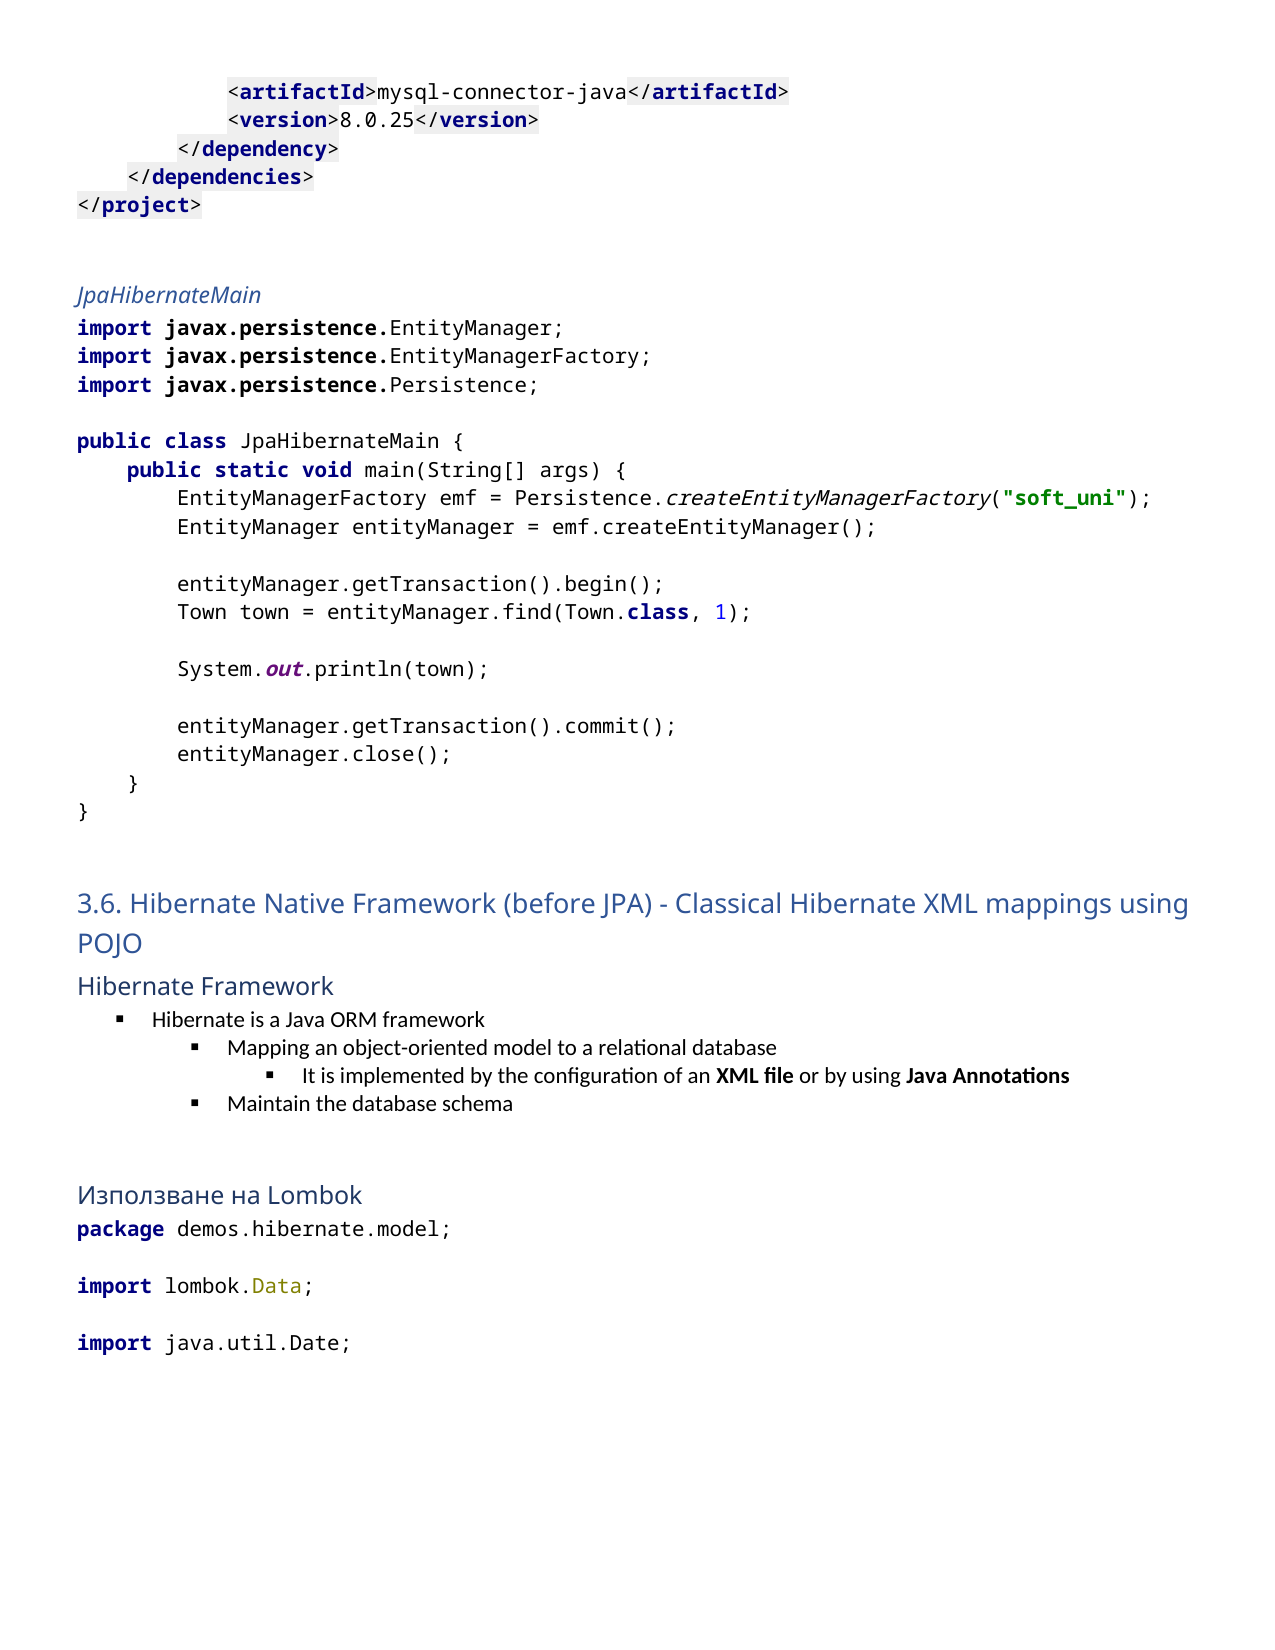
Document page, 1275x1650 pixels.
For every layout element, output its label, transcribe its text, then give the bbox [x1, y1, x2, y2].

list Mapping an object-oriented model to a relational database [189, 1033, 1198, 1062]
subtitle 3.6. Hibernate Native Framework (before JPA) - Classical Hibernate XML mappings using POJO [77, 885, 1198, 962]
subtitle JpaHibernateMain [77, 279, 1198, 310]
list Hibernate is a Java ORM framework [114, 1006, 1198, 1033]
list Maintain the database schema [189, 1089, 1198, 1118]
list It is implemented by the configuration of an XML file or by using Java Annotations [264, 1062, 1198, 1089]
text package demos.hibernate.model; import lombok.Data; import java.util.Date; [77, 1214, 1198, 1385]
text import javax.persistence.EntityManager; import javax.persistence.EntityManagerFactory; import javax.persistence.Persistence; public class JpaHibernateMain { public static void main(String[] args) { EntityManagerFactory emf = Persistence.createEntityManagerFactory("soft_uni"); EntityManager entityManager = emf.createEntityManager(); entityManager.getTransaction().begin(); Town town = entityManager.find(Town.class, 1); System.out.println(town); entityManager.getTransaction().commit(); entityManager.close(); } } [77, 313, 1198, 825]
subtitle Hibernate Framework [77, 969, 1198, 1003]
subtitle Използване на Lombok [77, 1178, 1198, 1212]
